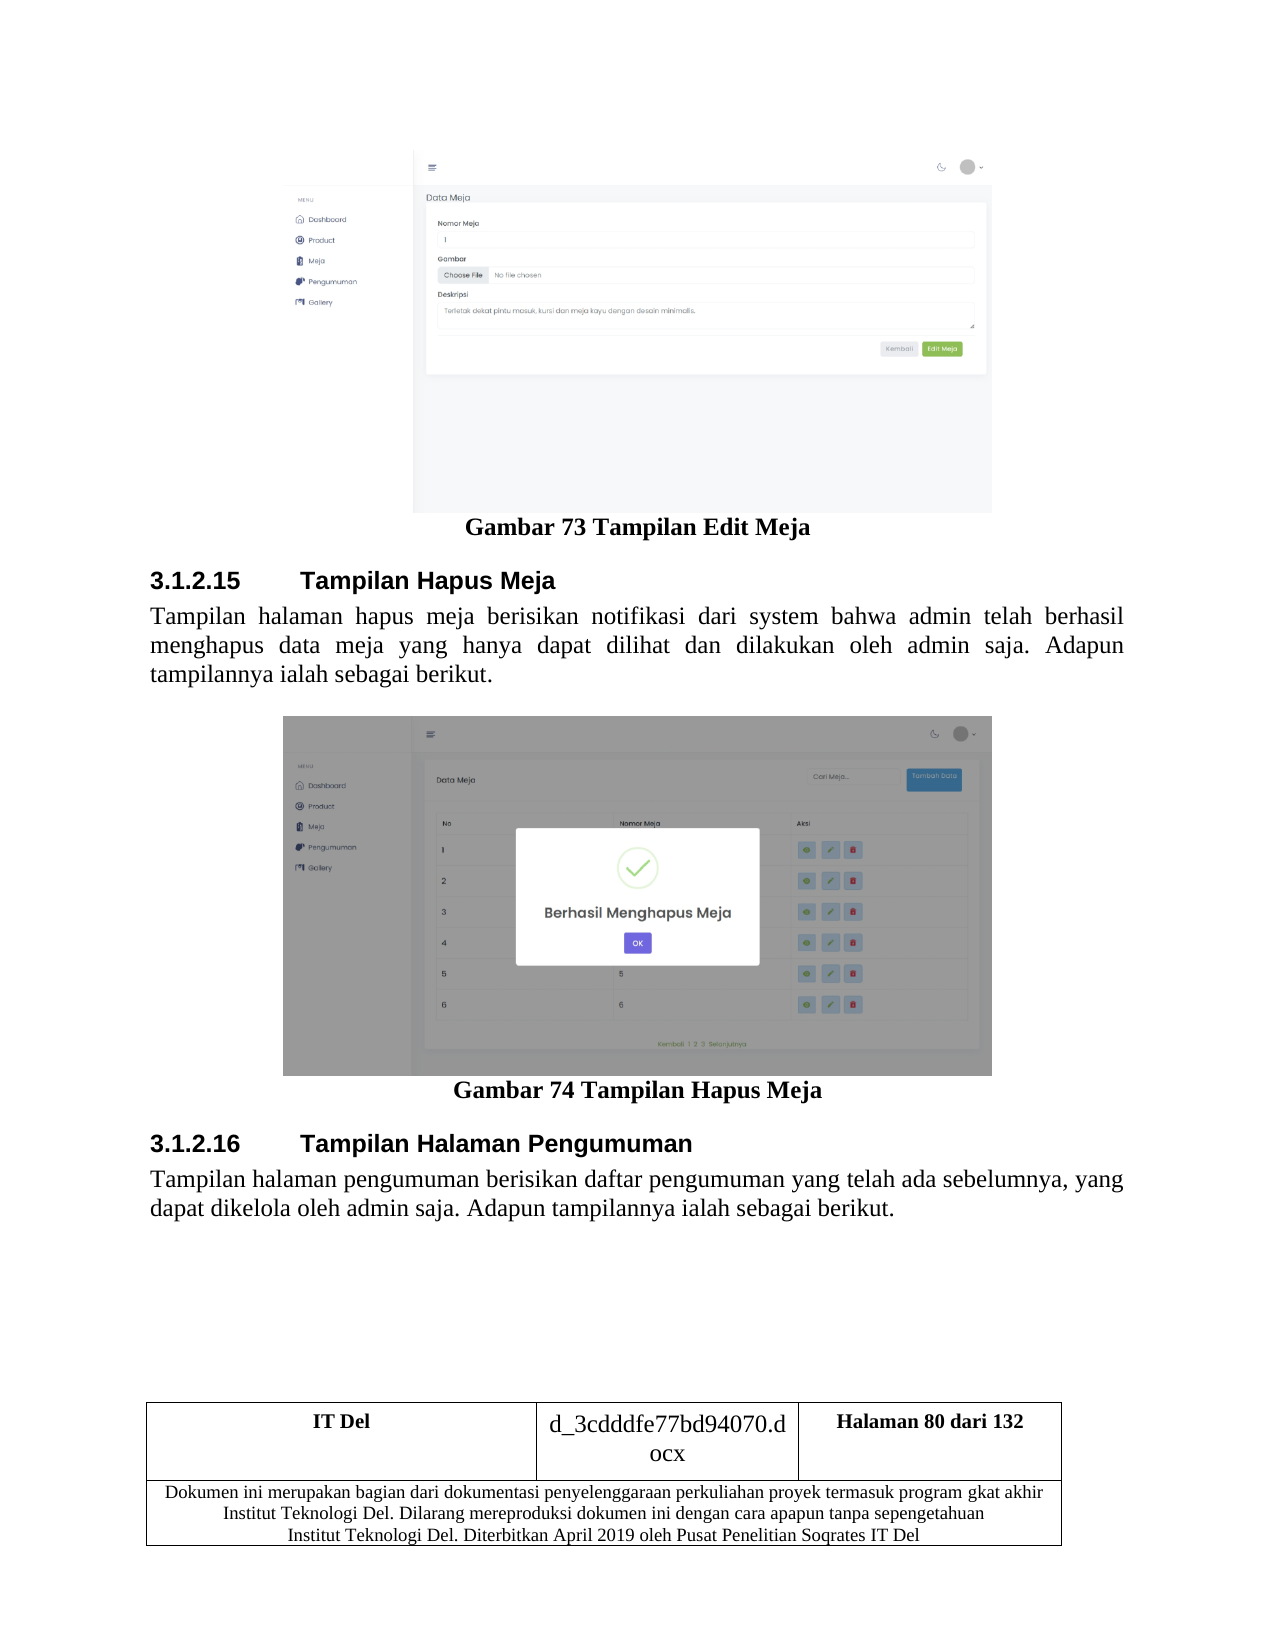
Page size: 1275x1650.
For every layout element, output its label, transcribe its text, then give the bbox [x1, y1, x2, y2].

subtitle Tampilan Hapus Meja [150, 566, 1125, 595]
text Gambar 74 Tampilan Hapus Meja [150, 1075, 1125, 1104]
picture [283, 150, 992, 513]
subtitle Tampilan Halaman Pengumuman [150, 1129, 1125, 1158]
text Tampilan halaman pengumuman berisikan daftar pengumuman yang telah ada sebelumnya, yang dapat dikelola oleh admin saja. Adapun tampilannya ialah sebagai berikut. [150, 1164, 1125, 1221]
picture [283, 716, 992, 1076]
text Tampilan halaman hapus meja berisikan notifikasi dari system bahwa admin telah berhasil menghapus data meja yang hanya dapat dilihat dan dilakukan oleh admin saja. Adapun tampilannya ialah sebagai berikut. [150, 601, 1125, 687]
text Gambar 73 Tampilan Edit Meja [150, 512, 1125, 541]
